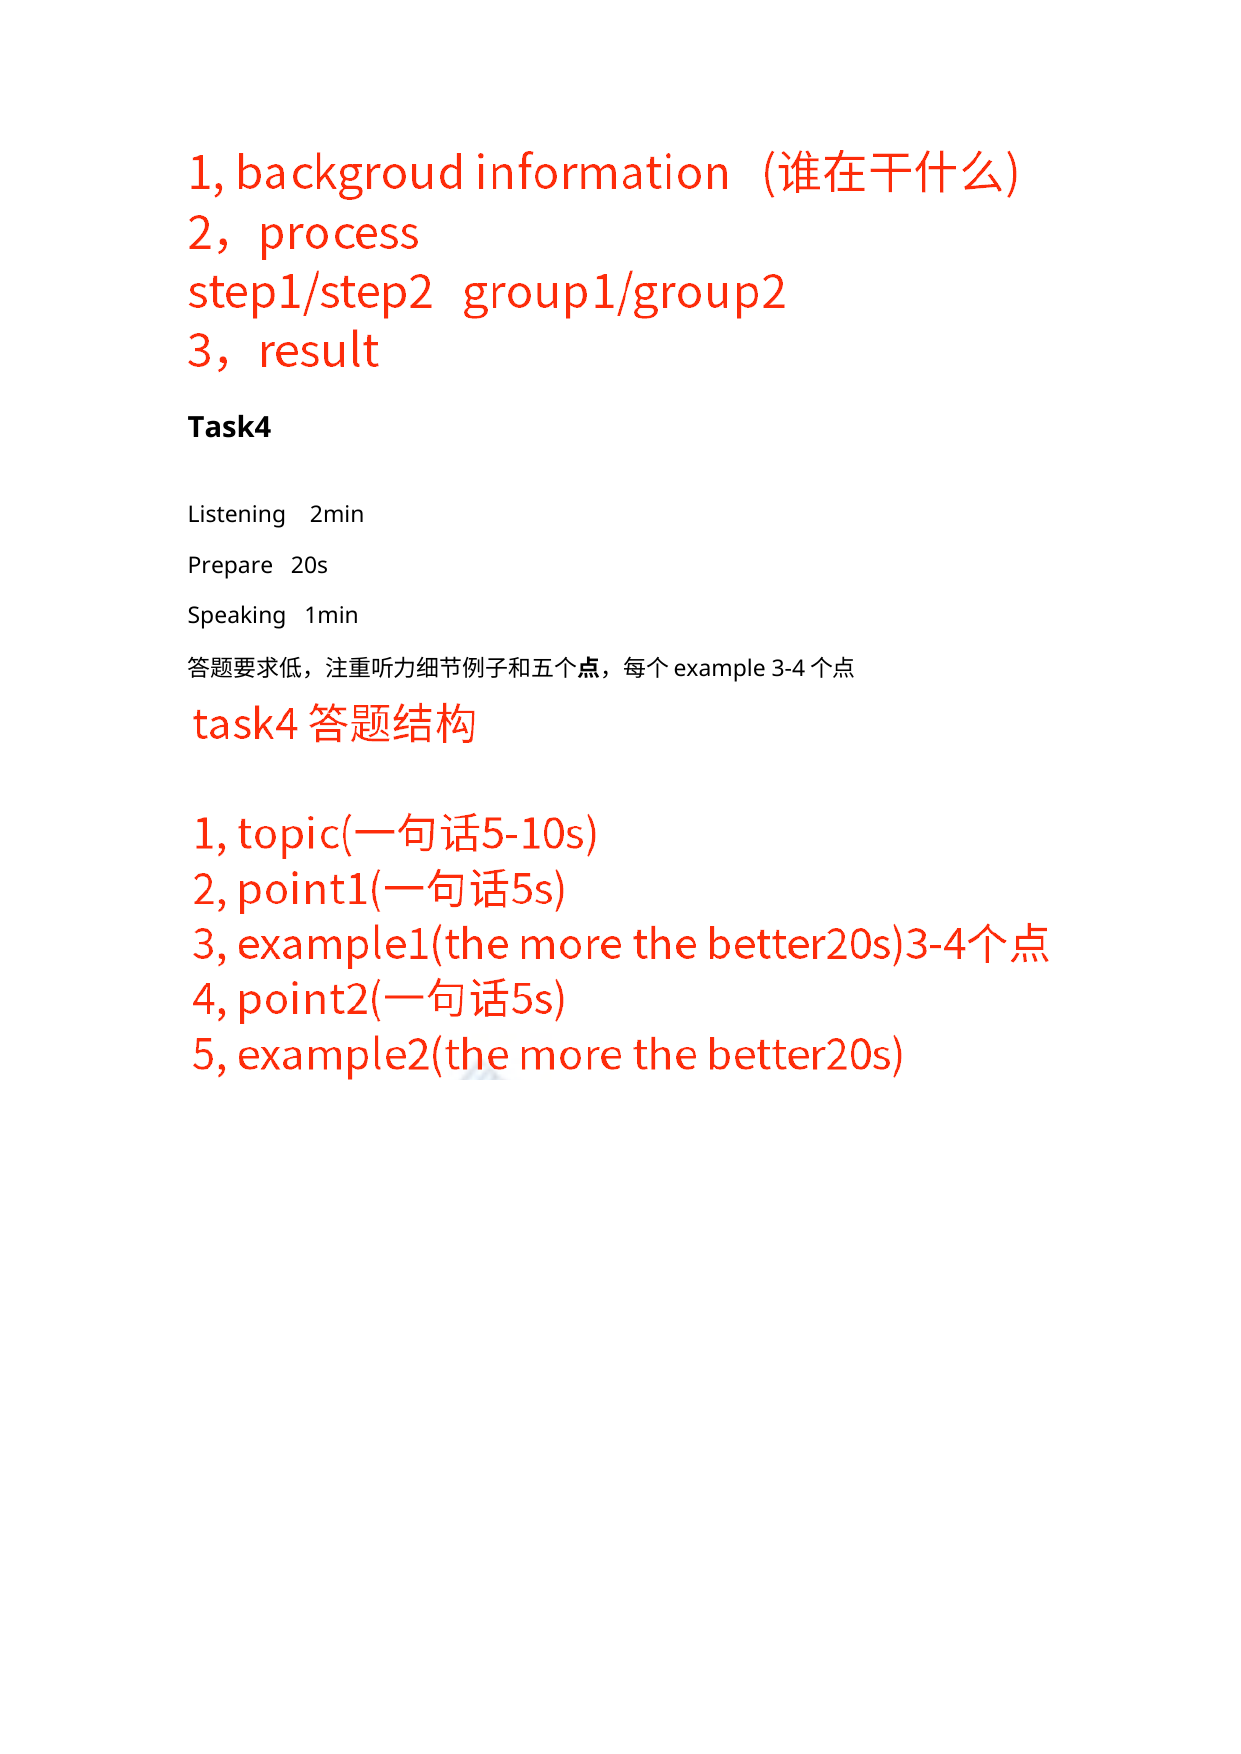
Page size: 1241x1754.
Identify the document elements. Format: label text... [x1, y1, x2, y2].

text 答题要求低，注重听力细节例子和五个点，每个example 3-4个点 [187, 649, 1053, 683]
text Listening 2min [187, 498, 1053, 529]
text Speaking 1min [187, 599, 1053, 630]
picture [187, 702, 1053, 1080]
text Prepare 20s [187, 549, 1053, 580]
subtitle Task4 [187, 406, 1053, 446]
picture [187, 150, 1020, 375]
